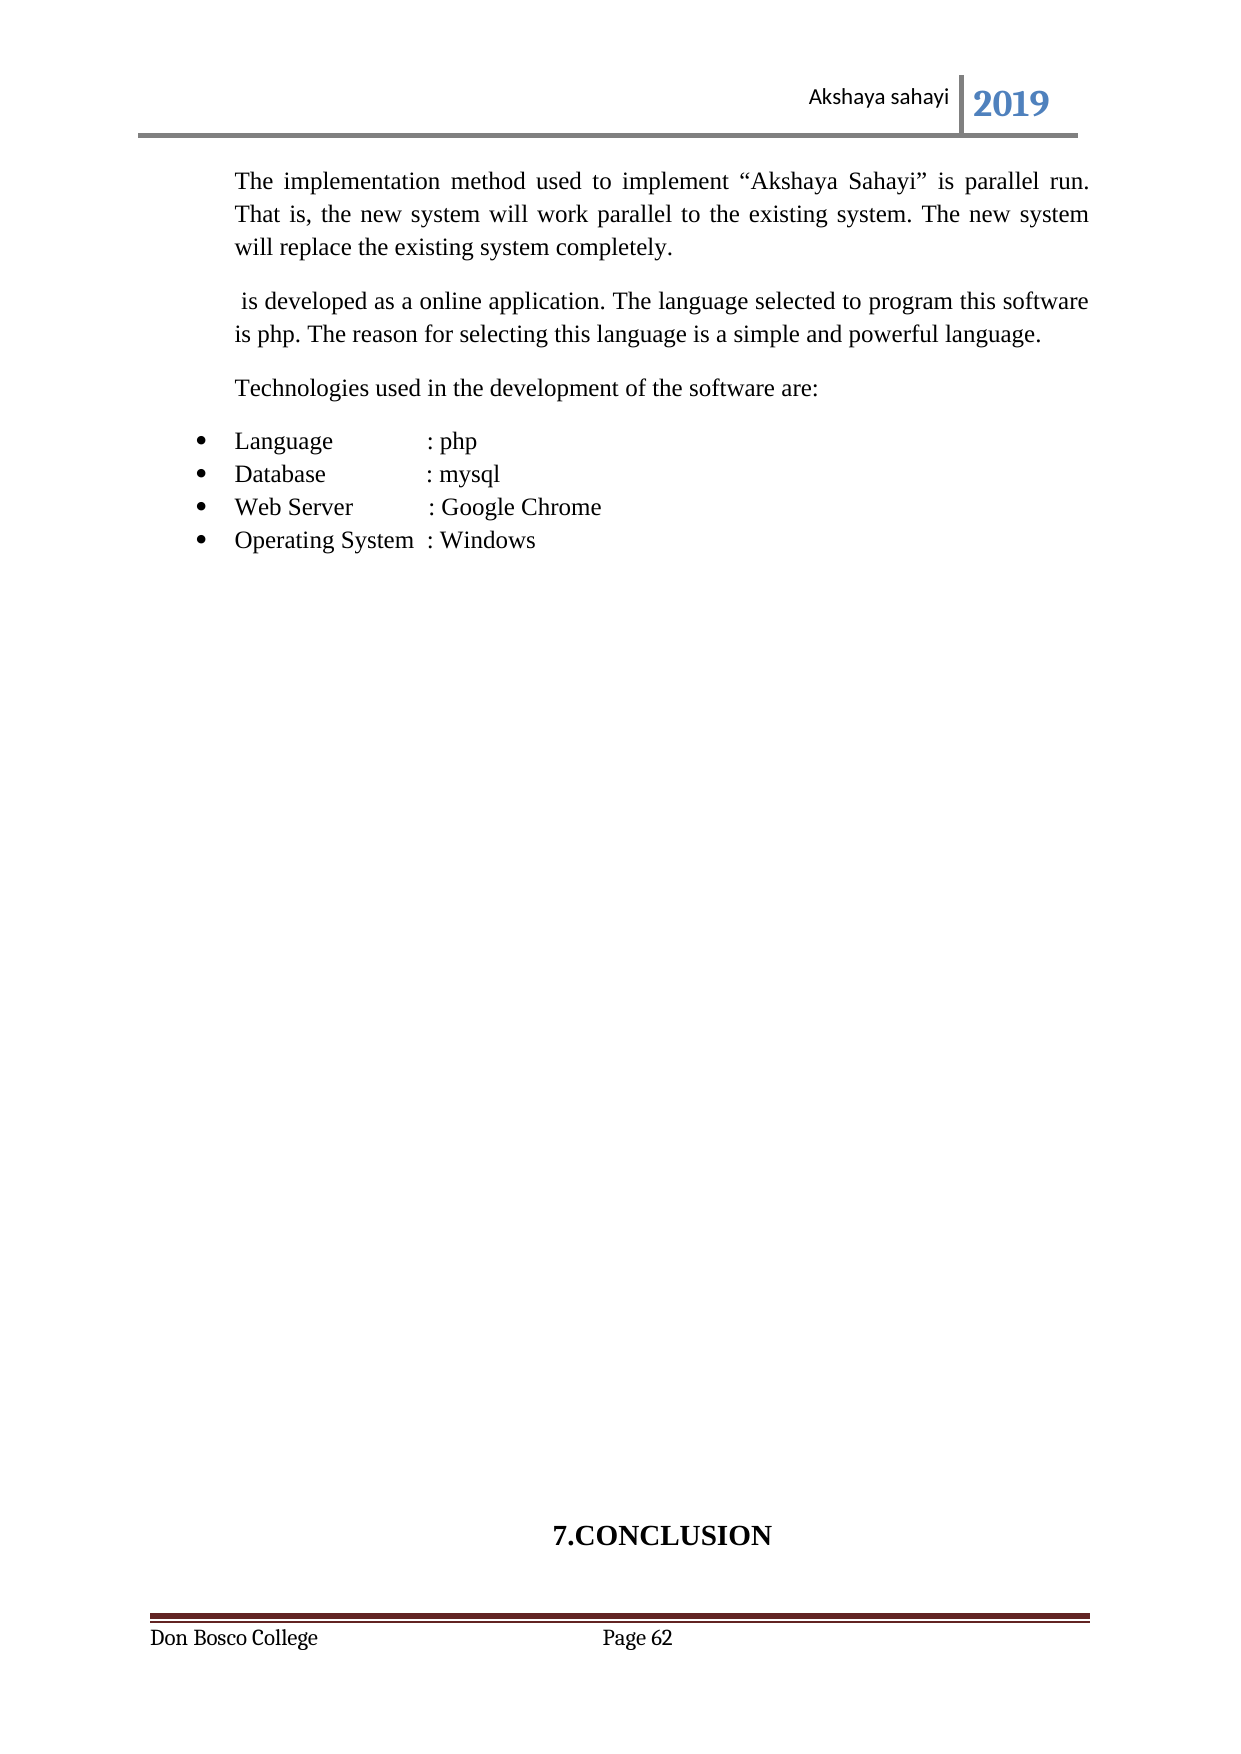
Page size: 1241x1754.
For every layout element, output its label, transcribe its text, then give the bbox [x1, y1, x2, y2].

text The implementation method used to implement “Akshaya Sahayi” is parallel run. That is, the new system will work parallel to the existing system. The new system will replace the existing system completely. [234, 166, 1090, 261]
list Language : php [197, 426, 1090, 455]
list Operating System : Windows [197, 526, 1090, 554]
list Web Server : Google Chrome [197, 492, 1090, 521]
text Technologies used in the development of the software are: [234, 373, 1090, 401]
text is developed as a online application. The language selected to program this software is php. The reason for selecting this language is a simple and powerful language. [234, 286, 1090, 347]
text 7.CONCLUSION [234, 1518, 1090, 1551]
list Database : mysql [197, 459, 1090, 488]
